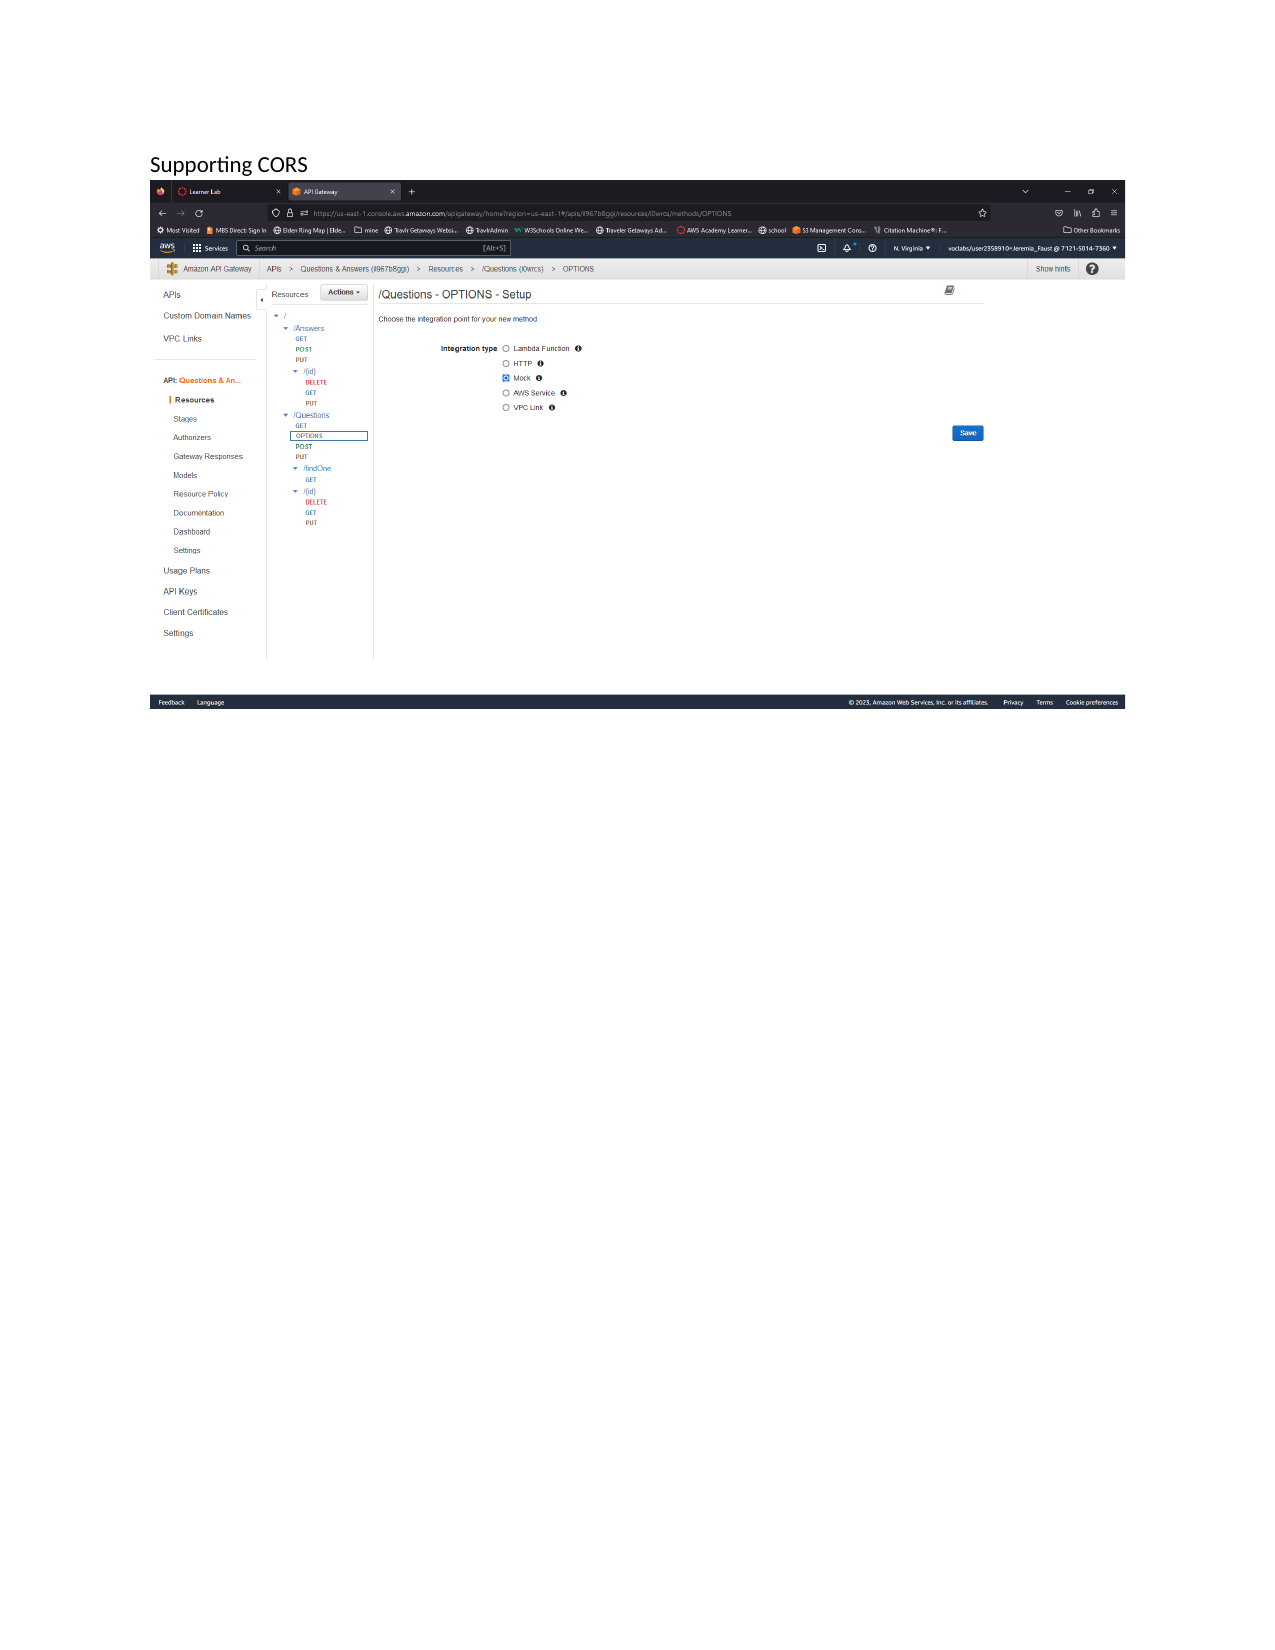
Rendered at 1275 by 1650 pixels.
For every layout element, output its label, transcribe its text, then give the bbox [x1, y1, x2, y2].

picture [150, 180, 1125, 709]
text Supporting CORS [150, 150, 1125, 180]
